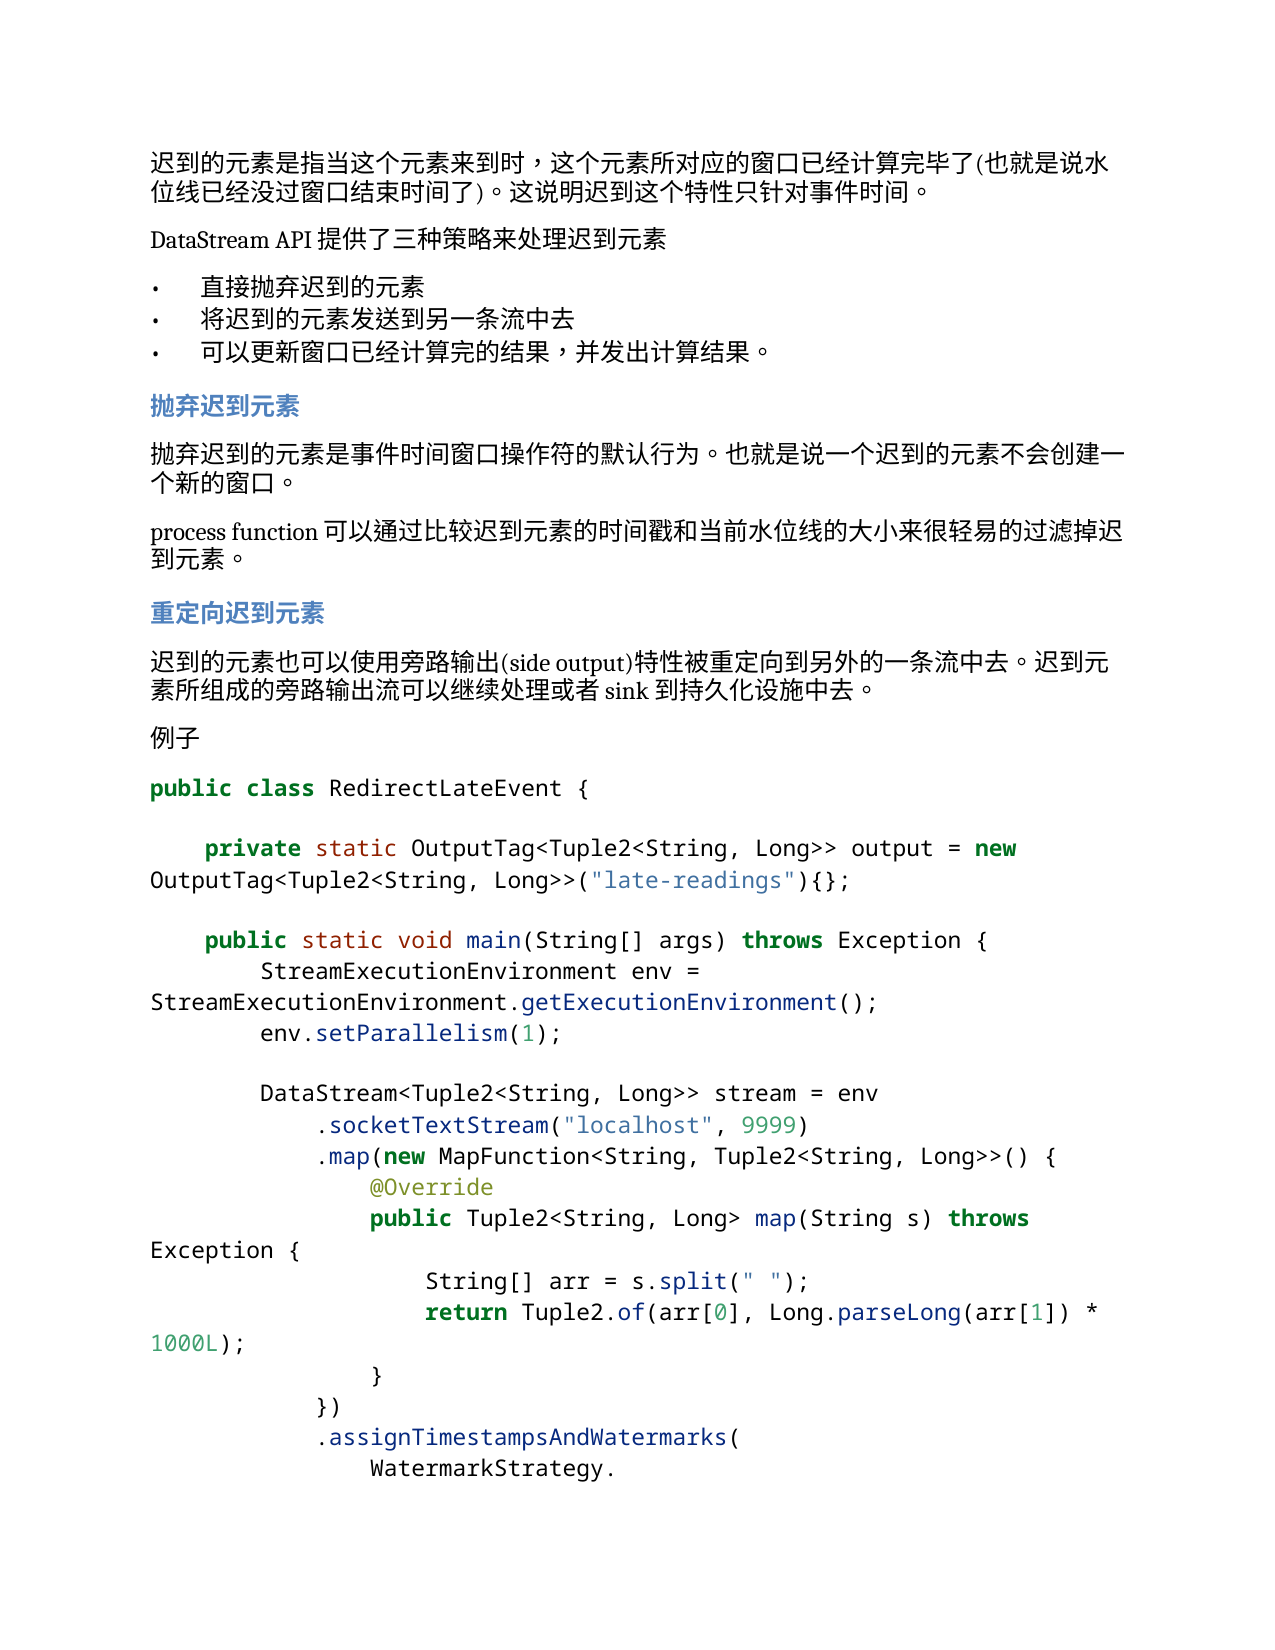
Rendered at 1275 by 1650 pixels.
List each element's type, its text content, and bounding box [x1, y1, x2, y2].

text 迟到的元素是指当这个元素来到时，这个元素所对应的窗口已经计算完毕了(也就是说水位线已经没过窗口结束时间了)。这说明迟到这个特性只针对事件时间。 [150, 150, 1125, 207]
text 迟到的元素也可以使用旁路输出(side output)特性被重定向到另外的一条流中去。迟到元素所组成的旁路输出流可以继续处理或者sink到持久化设施中去。 [150, 648, 1125, 706]
text 抛弃迟到的元素是事件时间窗口操作符的默认行为。也就是说一个迟到的元素不会创建一个新的窗口。 [150, 441, 1125, 499]
list 直接抛弃迟到的元素 [150, 274, 1125, 302]
text 例子 [150, 725, 1125, 753]
list 将迟到的元素发送到另一条流中去 [150, 306, 1125, 335]
list 可以更新窗口已经计算完的结果，并发出计算结果。 [150, 339, 1125, 367]
subtitle 重定向迟到元素 [150, 596, 1125, 630]
subtitle 抛弃迟到元素 [150, 388, 1125, 422]
text process function可以通过比较迟到元素的时间戳和当前水位线的大小来很轻易的过滤掉迟到元素。 [150, 517, 1125, 575]
text DataStream API提供了三种策略来处理迟到元素 [150, 226, 1125, 255]
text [150, 772, 1125, 1483]
